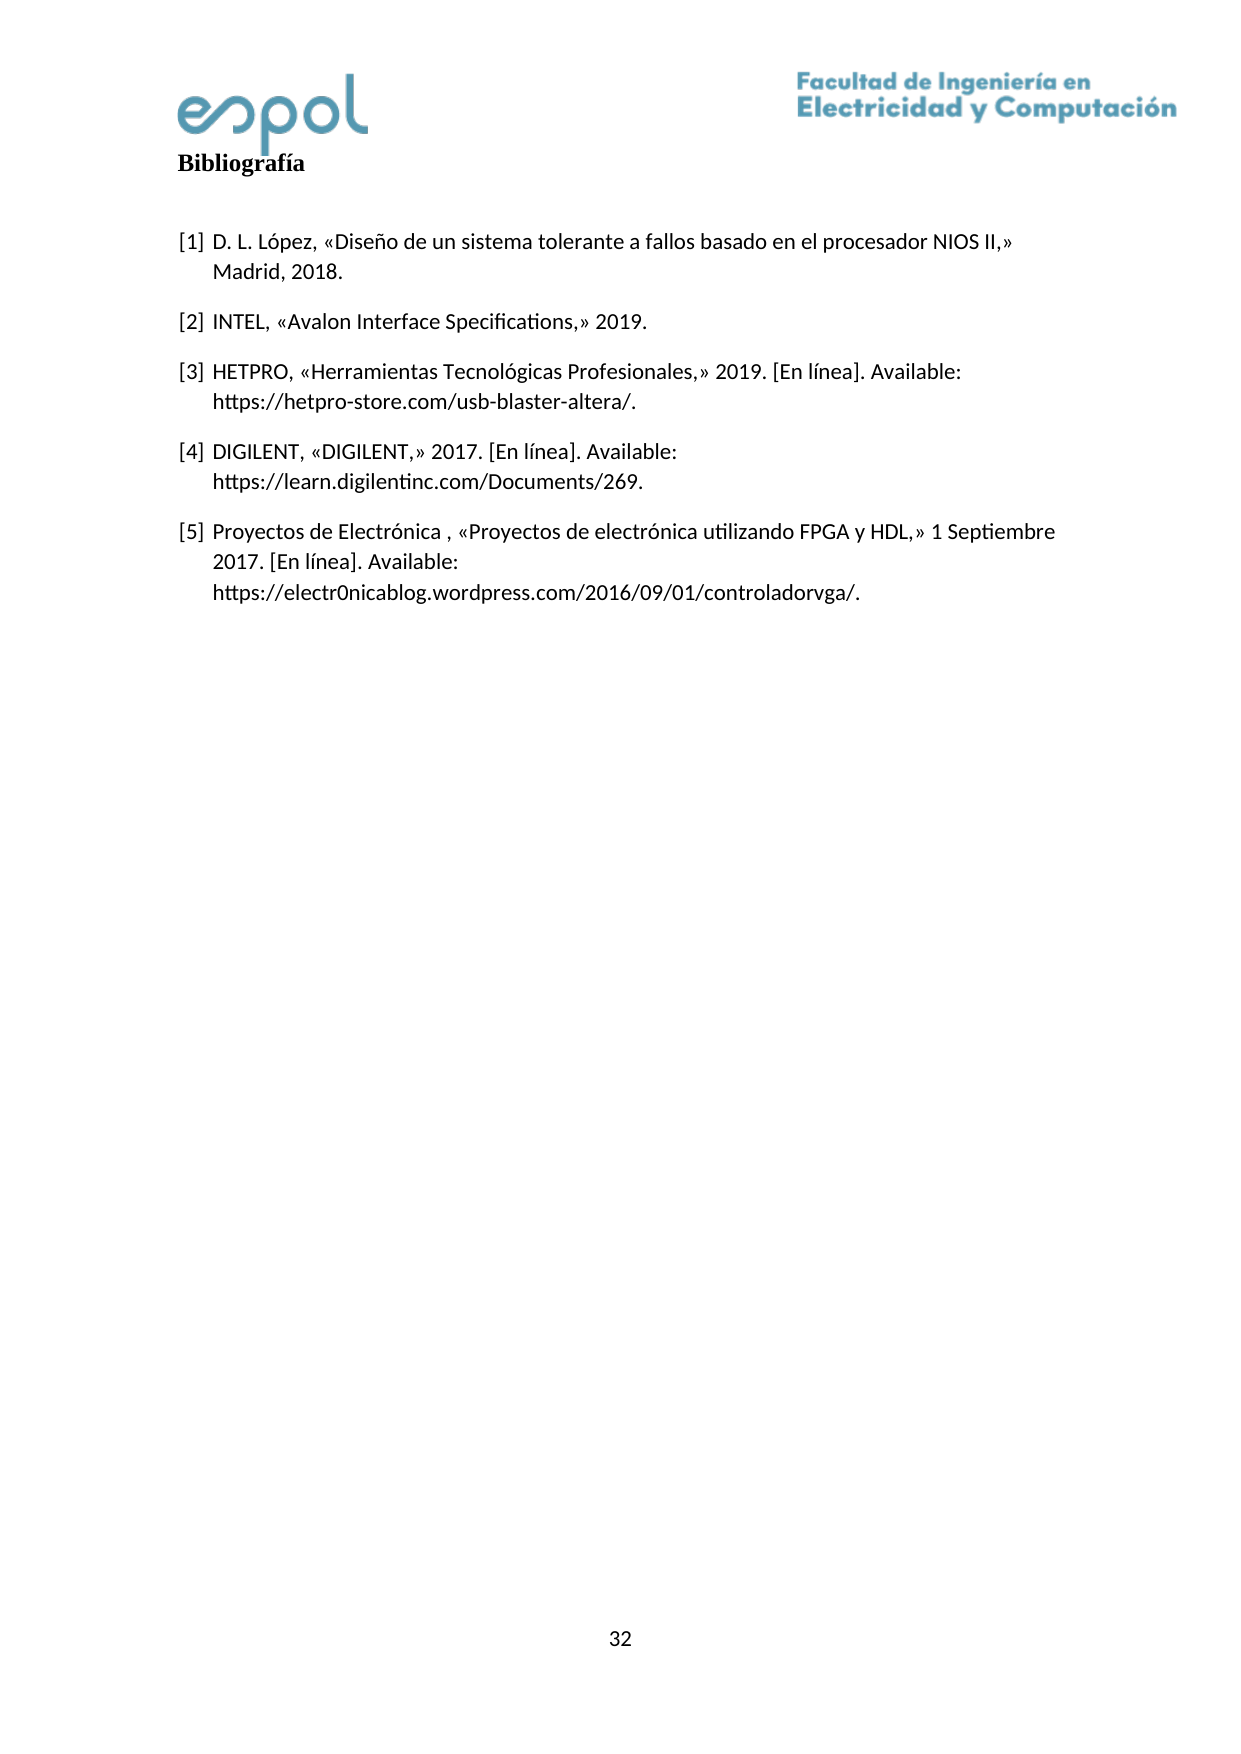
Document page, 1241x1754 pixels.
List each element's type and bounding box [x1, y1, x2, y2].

picture [786, 55, 1178, 136]
picture [177, 73, 381, 156]
